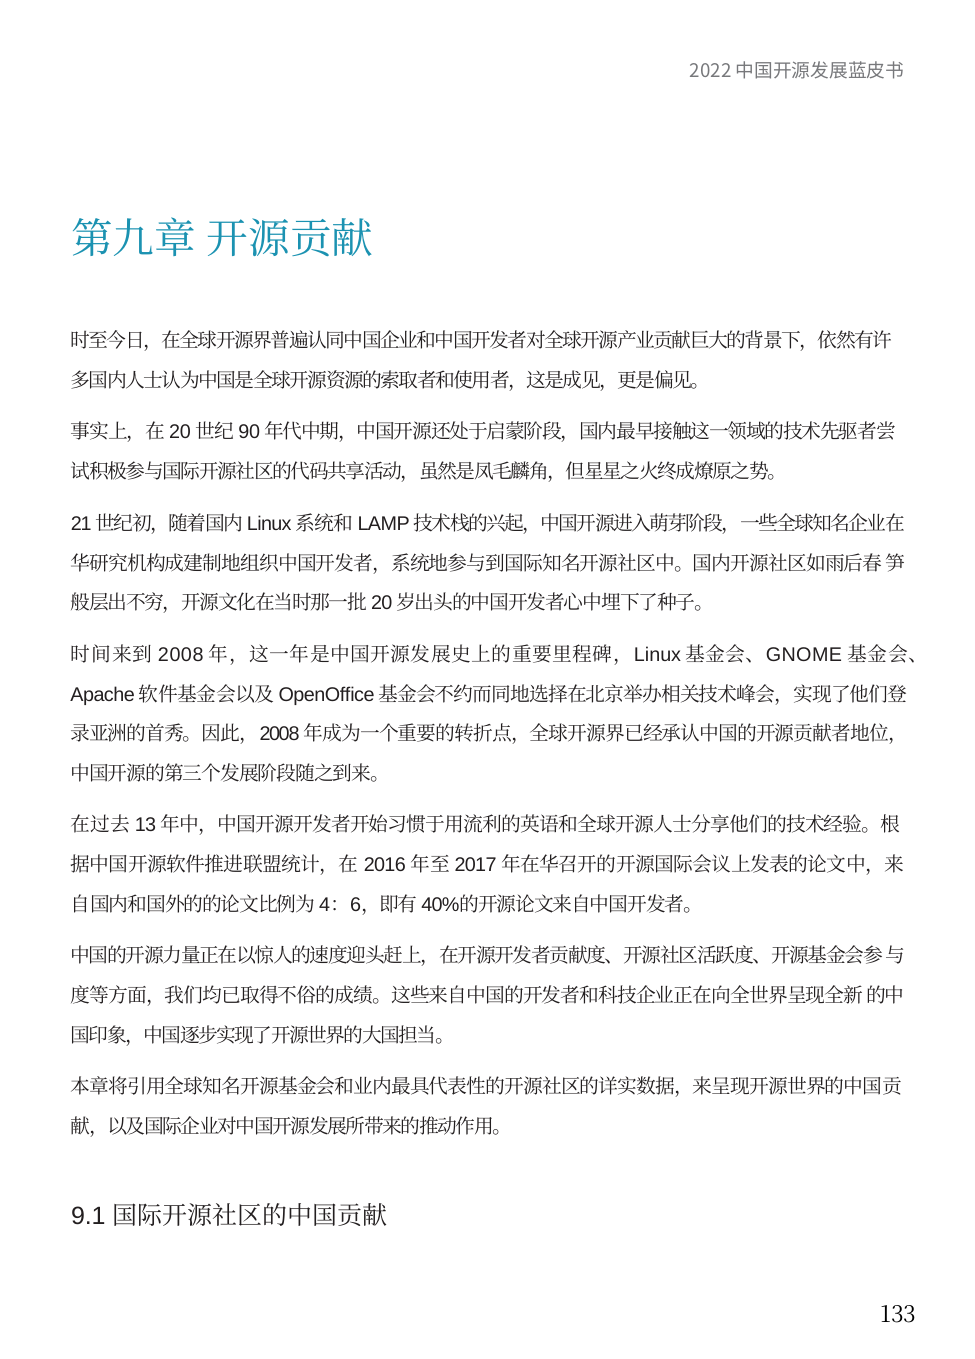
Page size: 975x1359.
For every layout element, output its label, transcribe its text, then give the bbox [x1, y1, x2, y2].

text 时间来到2008年，这一年是中国开源发展史上的重要里程碑，Linux基金会、GNOME基金会、Apache软件基金会以及OpenOfﬁce基金会不约而同地选择在北京举办相关技术峰会，实现了他们登录亚洲的首秀。因此，2008年成为一个重要的转折点，全球开源界已经承认中国的开源贡献者地位， 中国开源的第三个发展阶段随之到来。 [70, 638, 909, 786]
text 本章将引用全球知名开源基金会和业内最具代表性的开源社区的详实数据，来呈现开源世界的中国贡献，以及国际企业对中国开源发展所带来的推动作用。 [71, 1071, 905, 1139]
text 中国的开源力量正在以惊人的速度迎头赶上，在开源开发者贡献度、开源社区活跃度、开源基金会参与度等方面，我们均已取得不俗的成绩。这些来自中国的开发者和科技企业正在向全世界呈现全新的中国印象，中国逐步实现了开源世界的大国担当。 [70, 940, 905, 1048]
text 在过去13年中，中国开源开发者开始习惯于用流利的英语和全球开源人士分享他们的技术经验。根据中国开源软件推进联盟统计，在2016年至2017年在华召开的开源国际会议上发表的论文中，来自国内和国外的的论文比例为4：6，即有40%的开源论文来自中国开发者。 [70, 809, 905, 917]
subtitle 国际开源社区的中国贡献 [71, 1196, 950, 1231]
subtitle 第九章 开源贡献 [71, 206, 950, 266]
text 21世纪初，随着国内Linux系统和LAMP技术栈的兴起，中国开源进入萌芽阶段，一些全球知名企业在华研究机构成建制地组织中国开发者，系统地参与到国际知名开源社区中。国内开源社区如雨后春笋般层出不穷，开源文化在当时那一批20岁出头的中国开发者心中埋下了种子。 [71, 507, 905, 615]
text 时至今日，在全球开源界普遍认同中国企业和中国开发者对全球开源产业贡献巨大的背景下，依然有许多国内人士认为中国是全球开源资源的索取者和使用者，这是成见，更是偏见。 [70, 325, 905, 393]
text 事实上，在20世纪90年代中期，中国开源还处于启蒙阶段，国内最早接触这一领域的技术先驱者尝试积极参与国际开源社区的代码共享活动，虽然是凤毛麟角，但星星之火终成燎原之势。 [71, 416, 905, 484]
